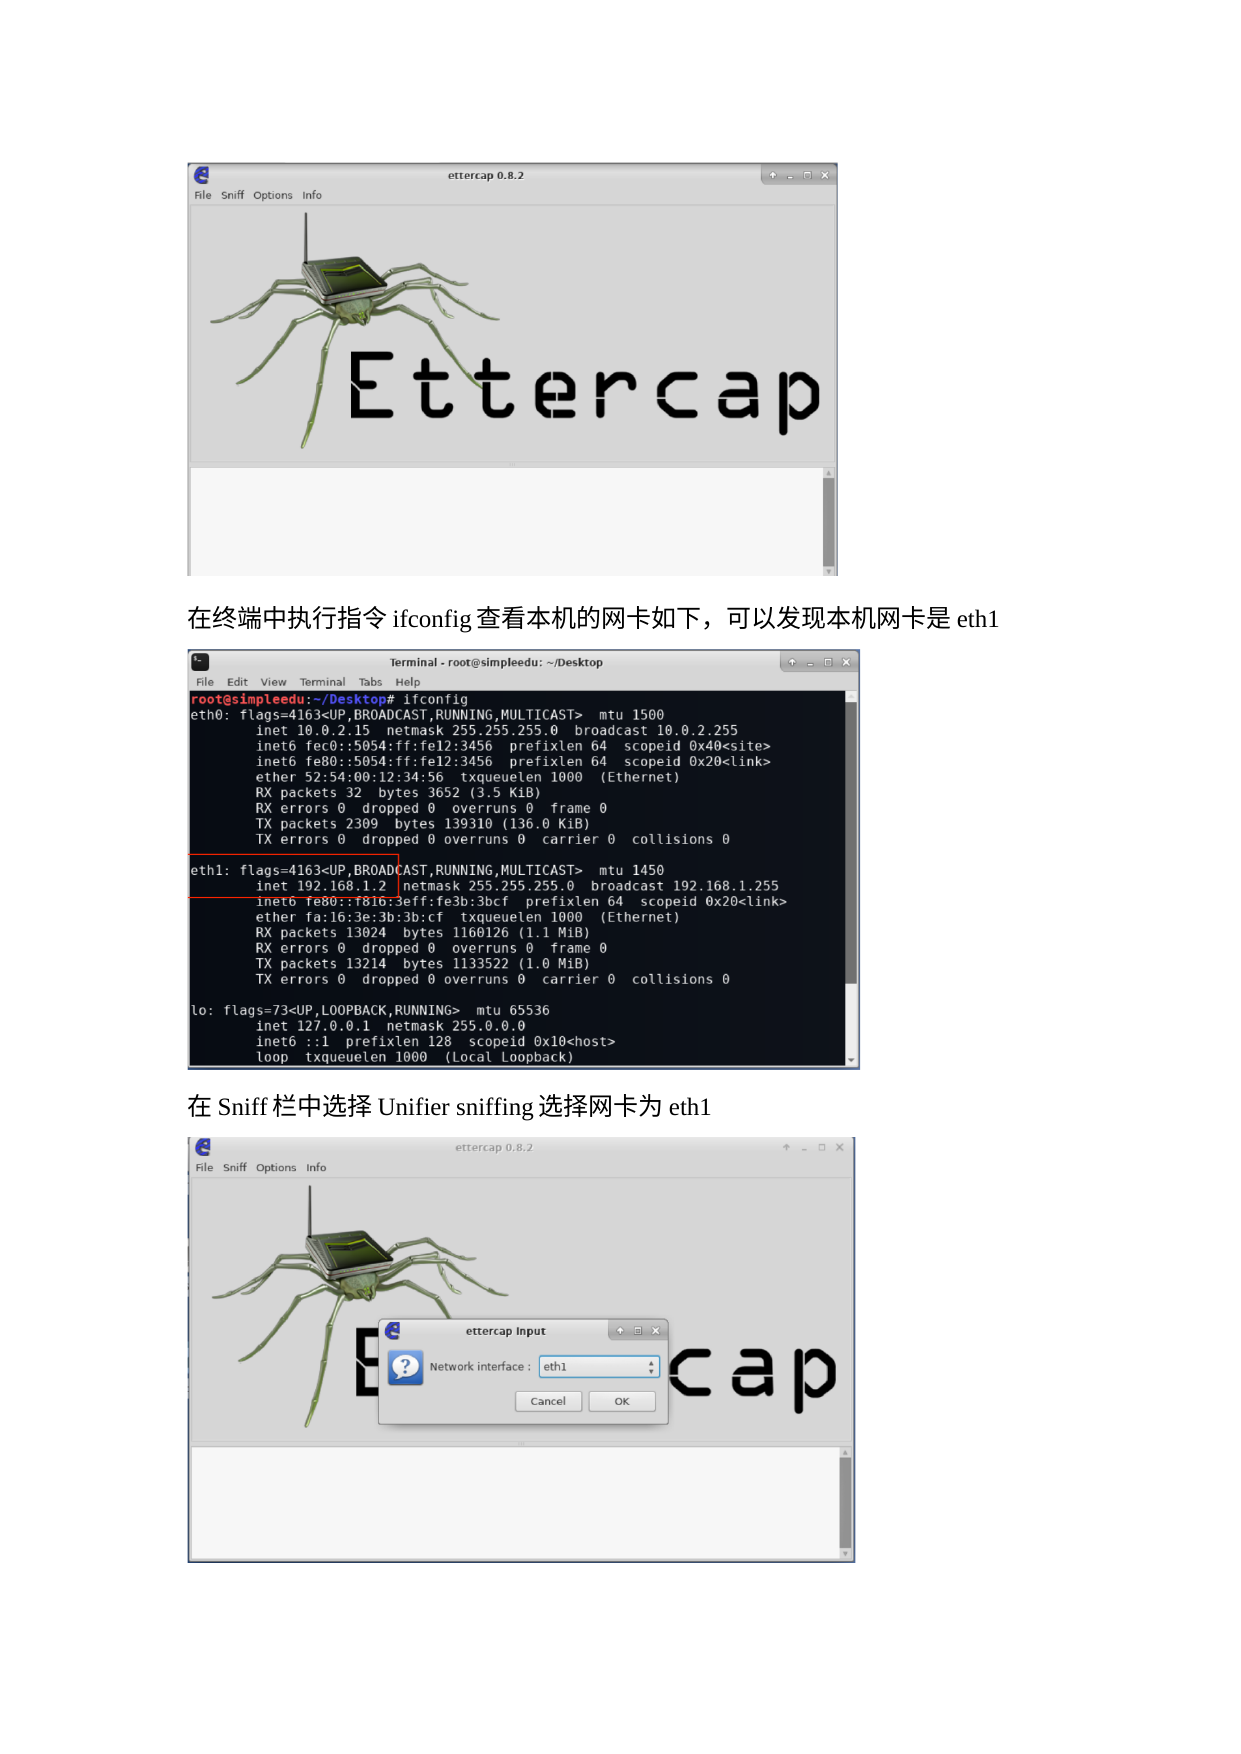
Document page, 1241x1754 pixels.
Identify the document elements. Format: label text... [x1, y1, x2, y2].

picture [187, 1137, 856, 1563]
picture [187, 649, 861, 1070]
picture [187, 162, 838, 576]
text 在Sniff栏中选择Unifier sniffing选择网卡为eth1 [187, 1072, 1053, 1137]
text 在终端中执行指令ifconfig查看本机的网卡如下，可以发现本机网卡是eth1 [187, 584, 1053, 649]
